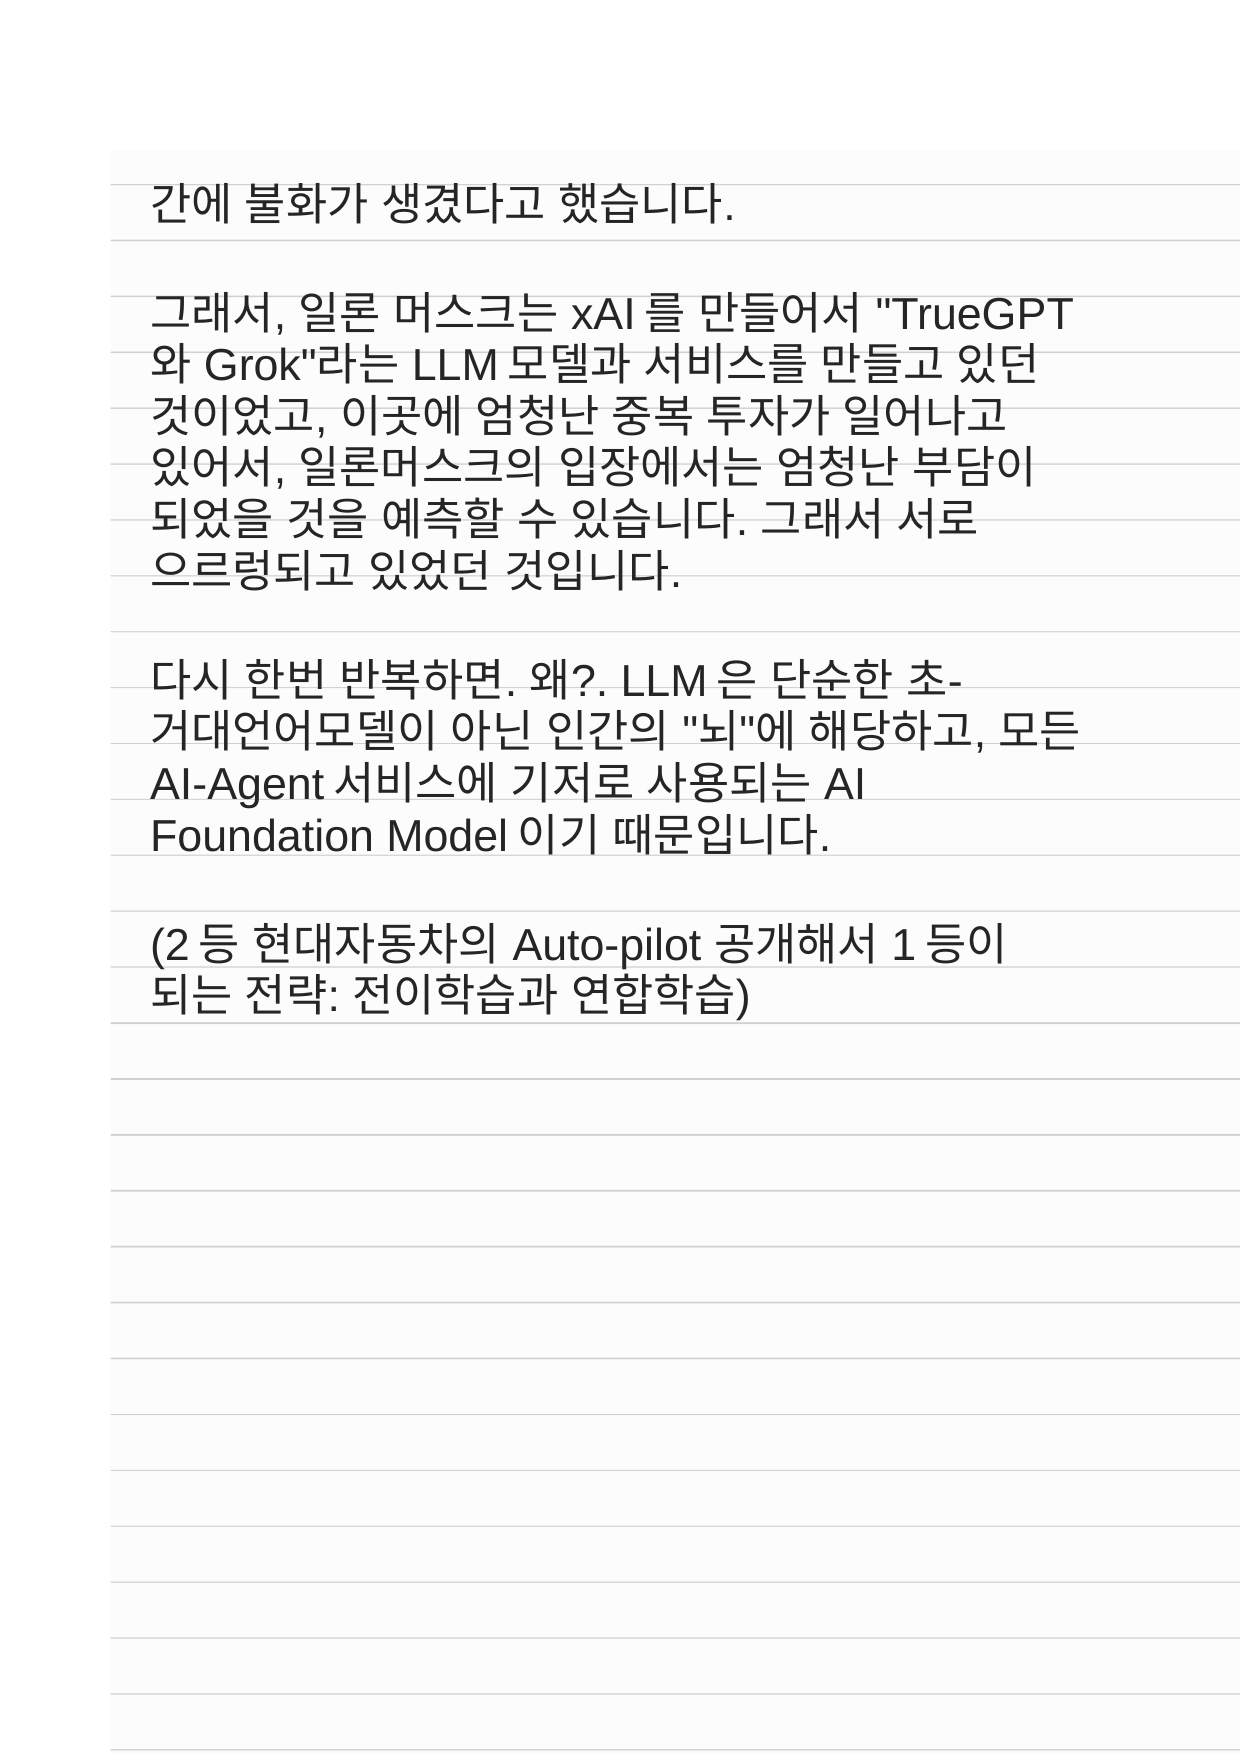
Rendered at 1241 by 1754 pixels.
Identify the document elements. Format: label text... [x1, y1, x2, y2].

text 간에 불화가 생겼다고 했습니다. [150, 184, 1090, 236]
text 그래서, 일론 머스크는 xAI를 만들어서 "TrueGPT와 Grok"라는 LLM모델과 서비스를 만들고 있던 것이었고, 이곳에 엄청난 중복 투자가 일어나고 있어서, 일론머스크의 입장에서는 엄청난 부담이 되었을 것을 예측할 수 있습니다. 그래서 서로 으르렁되고 있었던 것입니다. [150, 293, 1090, 603]
text 다시 한번 반복하면. 왜?. LLM은 단순한 초-거대언어모델이 아닌 인간의 "뇌"에 해당하고, 모든 AI-Agent서비스에 기저로 사용되는 AI Foundation Model이기 때문입니다. [150, 660, 1090, 867]
text (2등 현대자동차의 Auto-pilot 공개해서 1등이 되는 전략: 전이학습과 연합학습) [150, 924, 1090, 1027]
picture [110, 150, 1241, 1754]
